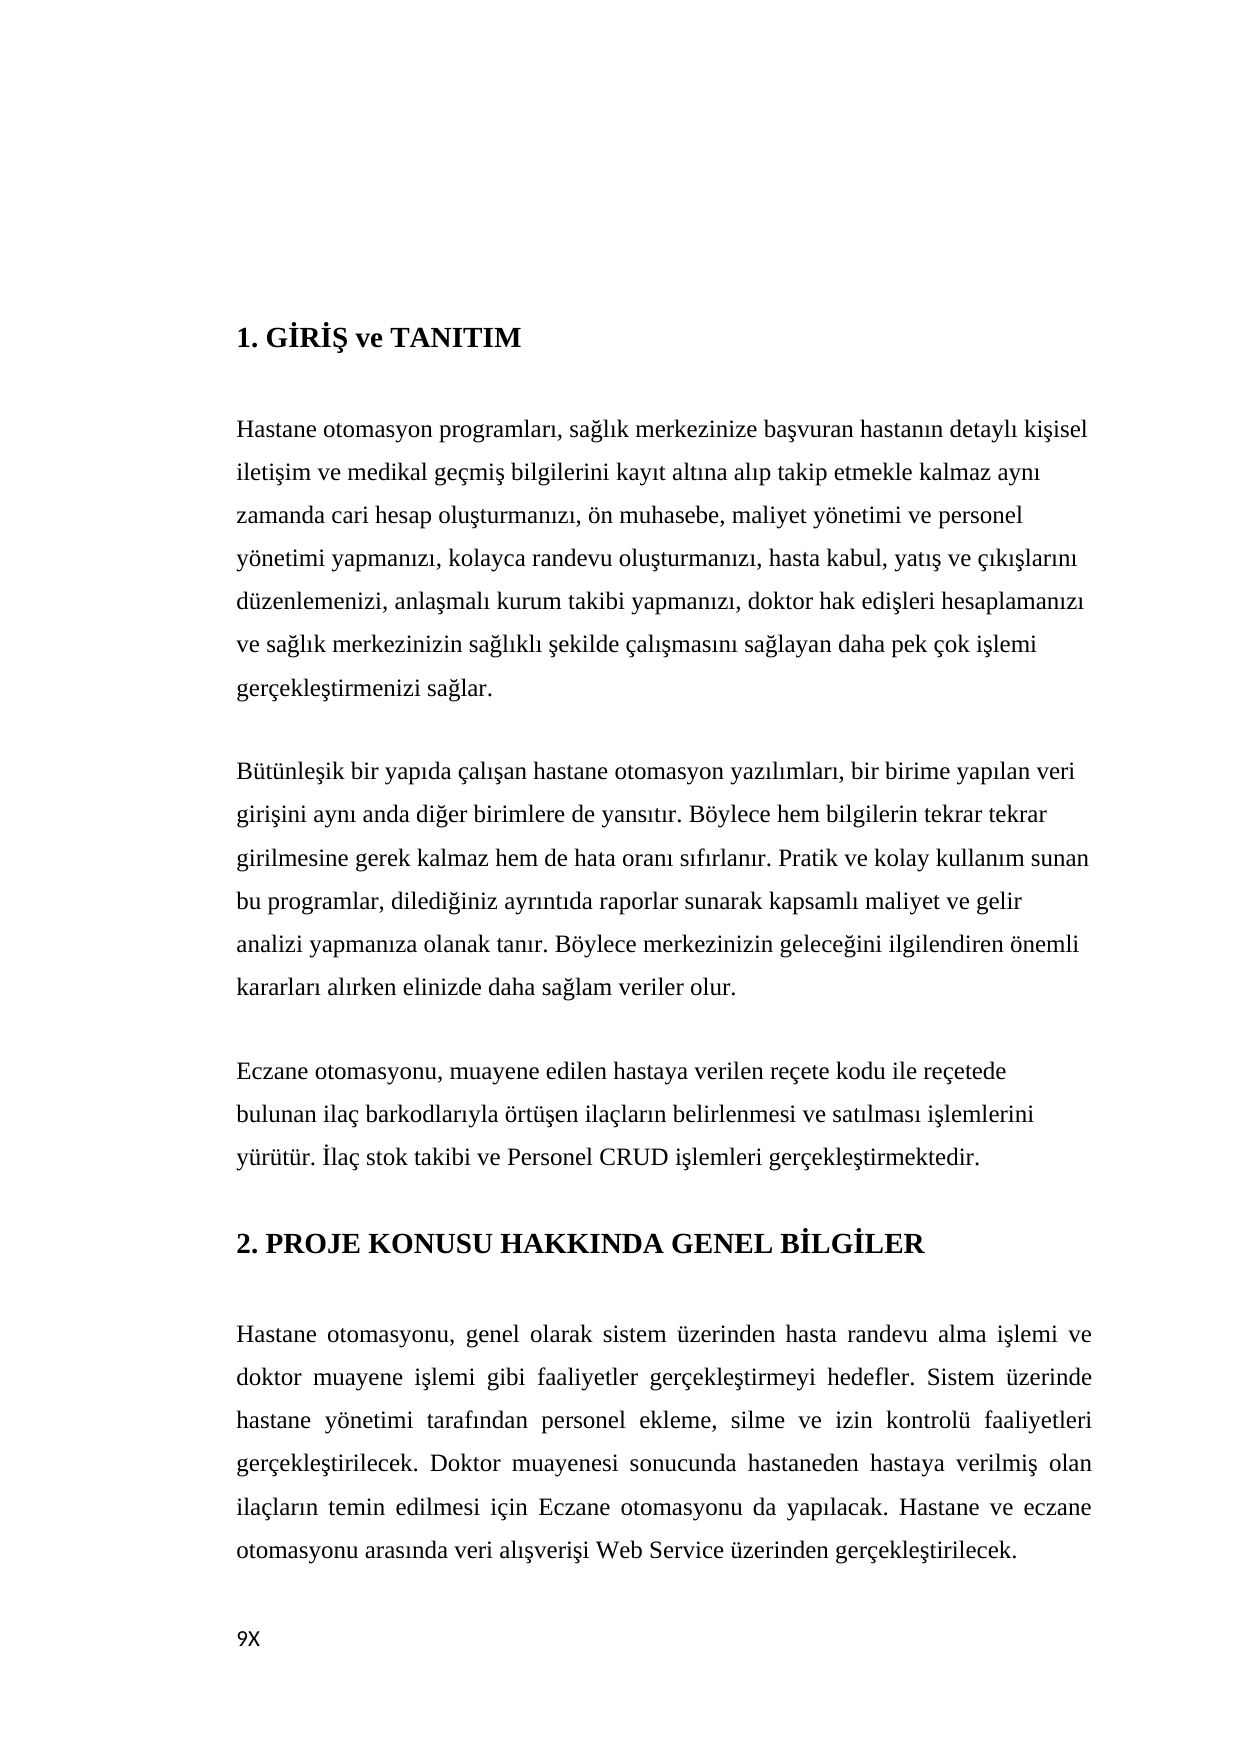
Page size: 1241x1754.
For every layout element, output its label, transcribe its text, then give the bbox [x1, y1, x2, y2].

text Eczane otomasyonu, muayene edilen hastaya verilen reçete kodu ile reçetede bulunan ilaç barkodlarıyla örtüşen ilaçların belirlenmesi ve satılması işlemlerini yürütür. İlaç stok takibi ve Personel CRUD işlemleri gerçekleştirmektedir. [236, 1056, 1093, 1171]
text Hastane otomasyon programları, sağlık merkezinize başvuran hastanın detaylı kişisel iletişim ve medikal geçmiş bilgilerini kayıt altına alıp takip etmekle kalmaz aynı zamanda cari hesap oluşturmanızı, ön muhasebe, maliyet yönetimi ve personel yönetimi yapmanızı, kolayca randevu oluşturmanızı, hasta kabul, yatış ve çıkışlarını düzenlemenizi, anlaşmalı kurum takibi yapmanızı, doktor hak edişleri hesaplamanızı ve sağlık merkezinizin sağlıklı şekilde çalışmasını sağlayan daha pek çok işlemi gerçekleştirmenizi sağlar. [236, 414, 1093, 701]
subtitle 2. PROJE KONUSU HAKKINDA GENEL BİLGİLER [236, 1226, 1093, 1259]
text Bütünleşik bir yapıda çalışan hastane otomasyon yazılımları, bir birime yapılan veri girişini aynı anda diğer birimlere de yansıtır. Böylece hem bilgilerin tekrar tekrar girilmesine gerek kalmaz hem de hata oranı sıfırlanır. Pratik ve kolay kullanım sunan bu programlar, dilediğiniz ayrıntıda raporlar sunarak kapsamlı maliyet ve gelir analizi yapmanıza olanak tanır. Böylece merkezinizin geleceğini ilgilendiren önemli kararları alırken elinizde daha sağlam veriler olur. [236, 756, 1093, 1001]
subtitle 1. GİRİŞ ve TANITIM [236, 320, 1093, 354]
text Hastane otomasyonu, genel olarak sistem üzerinden hasta randevu alma işlemi ve doktor muayene işlemi gibi faaliyetler gerçekleştirmeyi hedefler. Sistem üzerinde hastane yönetimi tarafından personel ekleme, silme ve izin kontrolü faaliyetleri gerçekleştirilecek. Doktor muayenesi sonucunda hastaneden hastaya verilmiş olan ilaçların temin edilmesi için Eczane otomasyonu da yapılacak. Hastane ve eczane otomasyonu arasında veri alışverişi Web Service üzerinden gerçekleştirilecek. [236, 1319, 1093, 1563]
